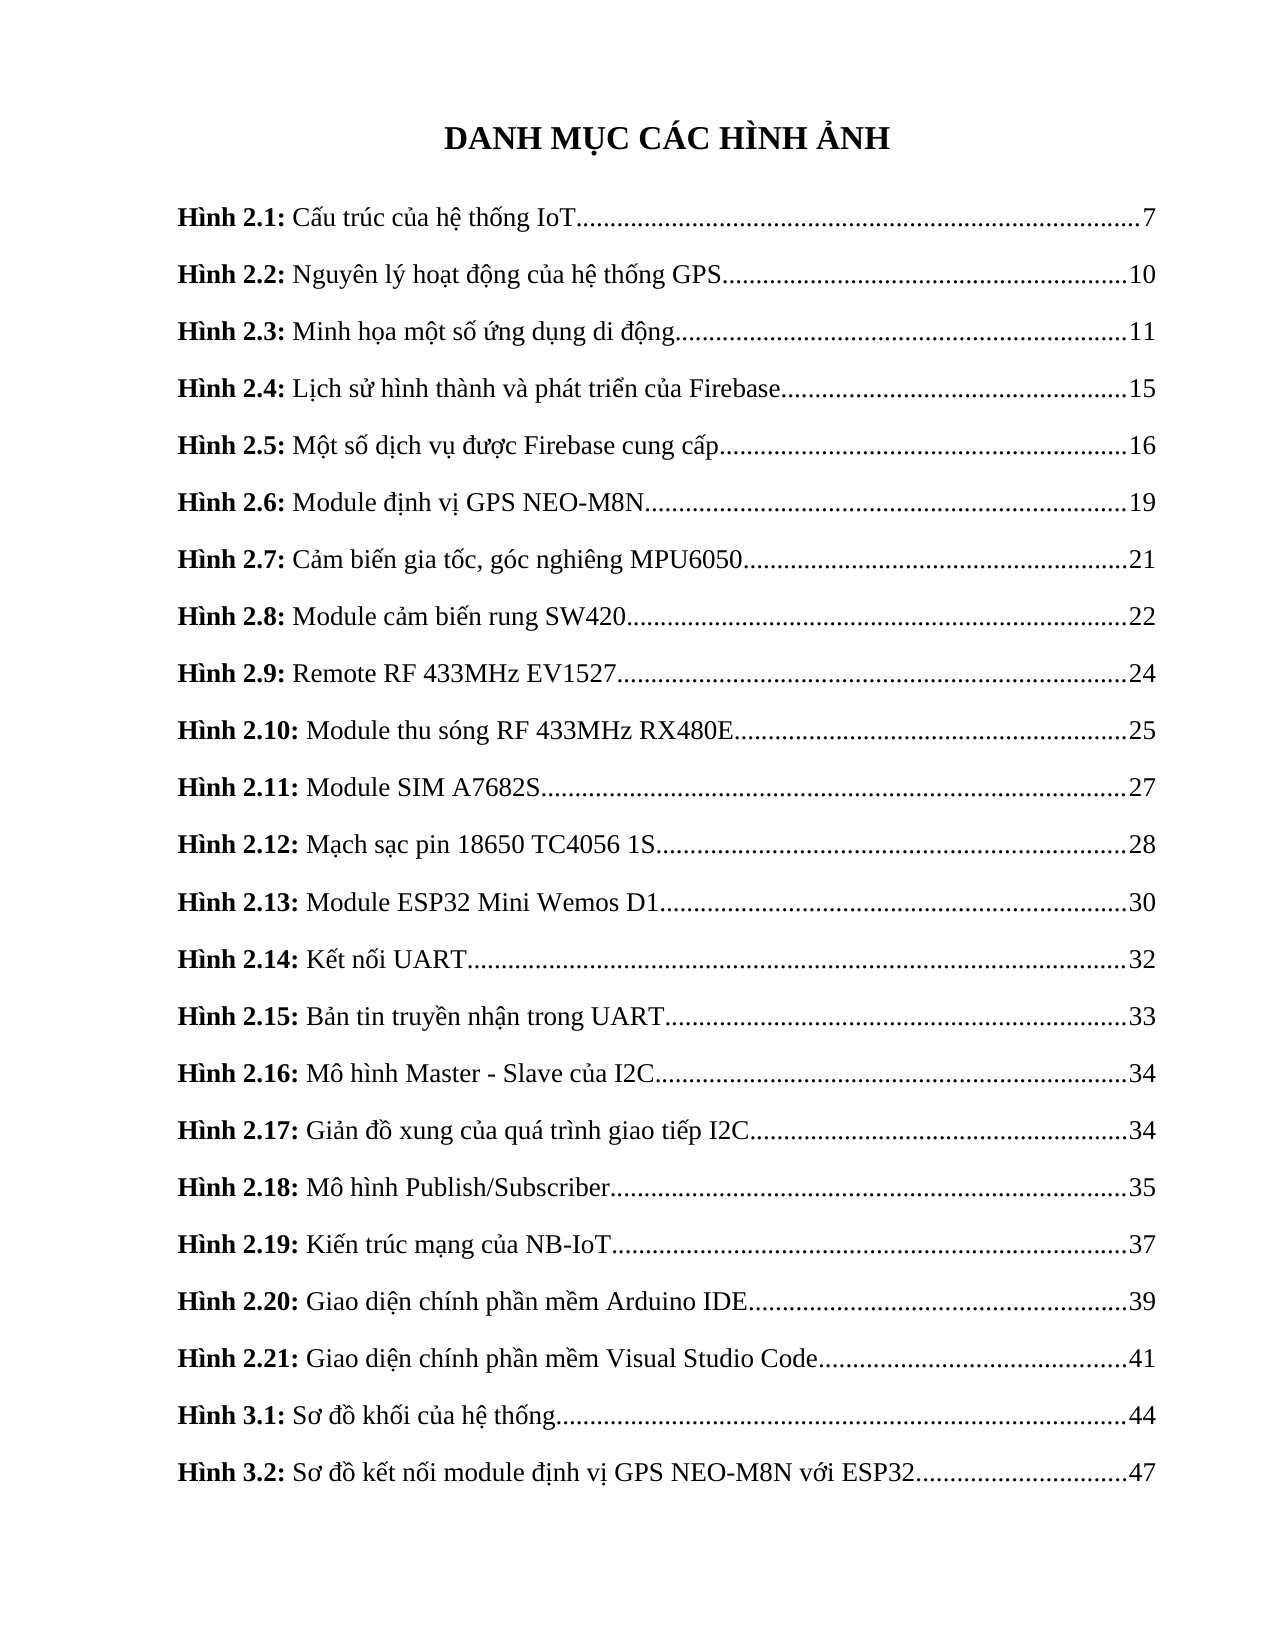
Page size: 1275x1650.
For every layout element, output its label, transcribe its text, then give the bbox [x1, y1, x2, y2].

text Hình 3.2: Sơ đồ kết nối module định vị GPS NEO-M8N với ESP32 47 [177, 1456, 1157, 1488]
text Hình 2.9: Remote RF 433MHz EV1527 24 [177, 657, 1157, 688]
text Hình 2.16: Mô hình Master - Slave của I2C 34 [177, 1057, 1157, 1088]
text Hình 2.21: Giao diện chính phần mềm Visual Studio Code 41 [177, 1342, 1157, 1373]
text Hình 2.15: Bản tin truyền nhận trong UART 33 [177, 1000, 1157, 1031]
text Hình 2.19: Kiến trúc mạng của NB-IoT 37 [177, 1228, 1157, 1259]
text Hình 2.7: Cảm biến gia tốc, góc nghiêng MPU6050 21 [177, 543, 1157, 574]
text Hình 3.1: Sơ đồ khối của hệ thống 44 [177, 1399, 1157, 1431]
text Hình 2.18: Mô hình Publish/Subscriber 35 [177, 1171, 1157, 1202]
text Hình 2.10: Module thu sóng RF 433MHz RX480E 25 [177, 714, 1157, 746]
text Hình 2.17: Giản đồ xung của quá trình giao tiếp I2C 34 [177, 1114, 1157, 1145]
text Hình 2.2: Nguyên lý hoạt động của hệ thống GPS 10 [177, 258, 1157, 289]
text Hình 2.8: Module cảm biến rung SW420 22 [177, 600, 1157, 631]
text Hình 2.11: Module SIM A7682S 27 [177, 771, 1157, 803]
text Hình 2.3: Minh họa một số ứng dụng di động 11 [177, 315, 1157, 346]
text Hình 2.5: Một số dịch vụ được Firebase cung cấp 16 [177, 429, 1157, 460]
text Hình 2.4: Lịch sử hình thành và phát triển của Firebase 15 [177, 372, 1157, 403]
subtitle DANH MỤC CÁC HÌNH ẢNH [177, 118, 1157, 156]
text Hình 2.20: Giao diện chính phần mềm Arduino IDE 39 [177, 1285, 1157, 1316]
text Hình 2.14: Kết nối UART 32 [177, 943, 1157, 974]
text Hình 2.6: Module định vị GPS NEO-M8N 19 [177, 486, 1157, 517]
text Hình 2.12: Mạch sạc pin 18650 TC4056 1S 28 [177, 828, 1157, 860]
text Hình 2.13: Module ESP32 Mini Wemos D1 30 [177, 886, 1157, 917]
text Hình 2.1: Cấu trúc của hệ thống IoT 7 [177, 201, 1157, 232]
